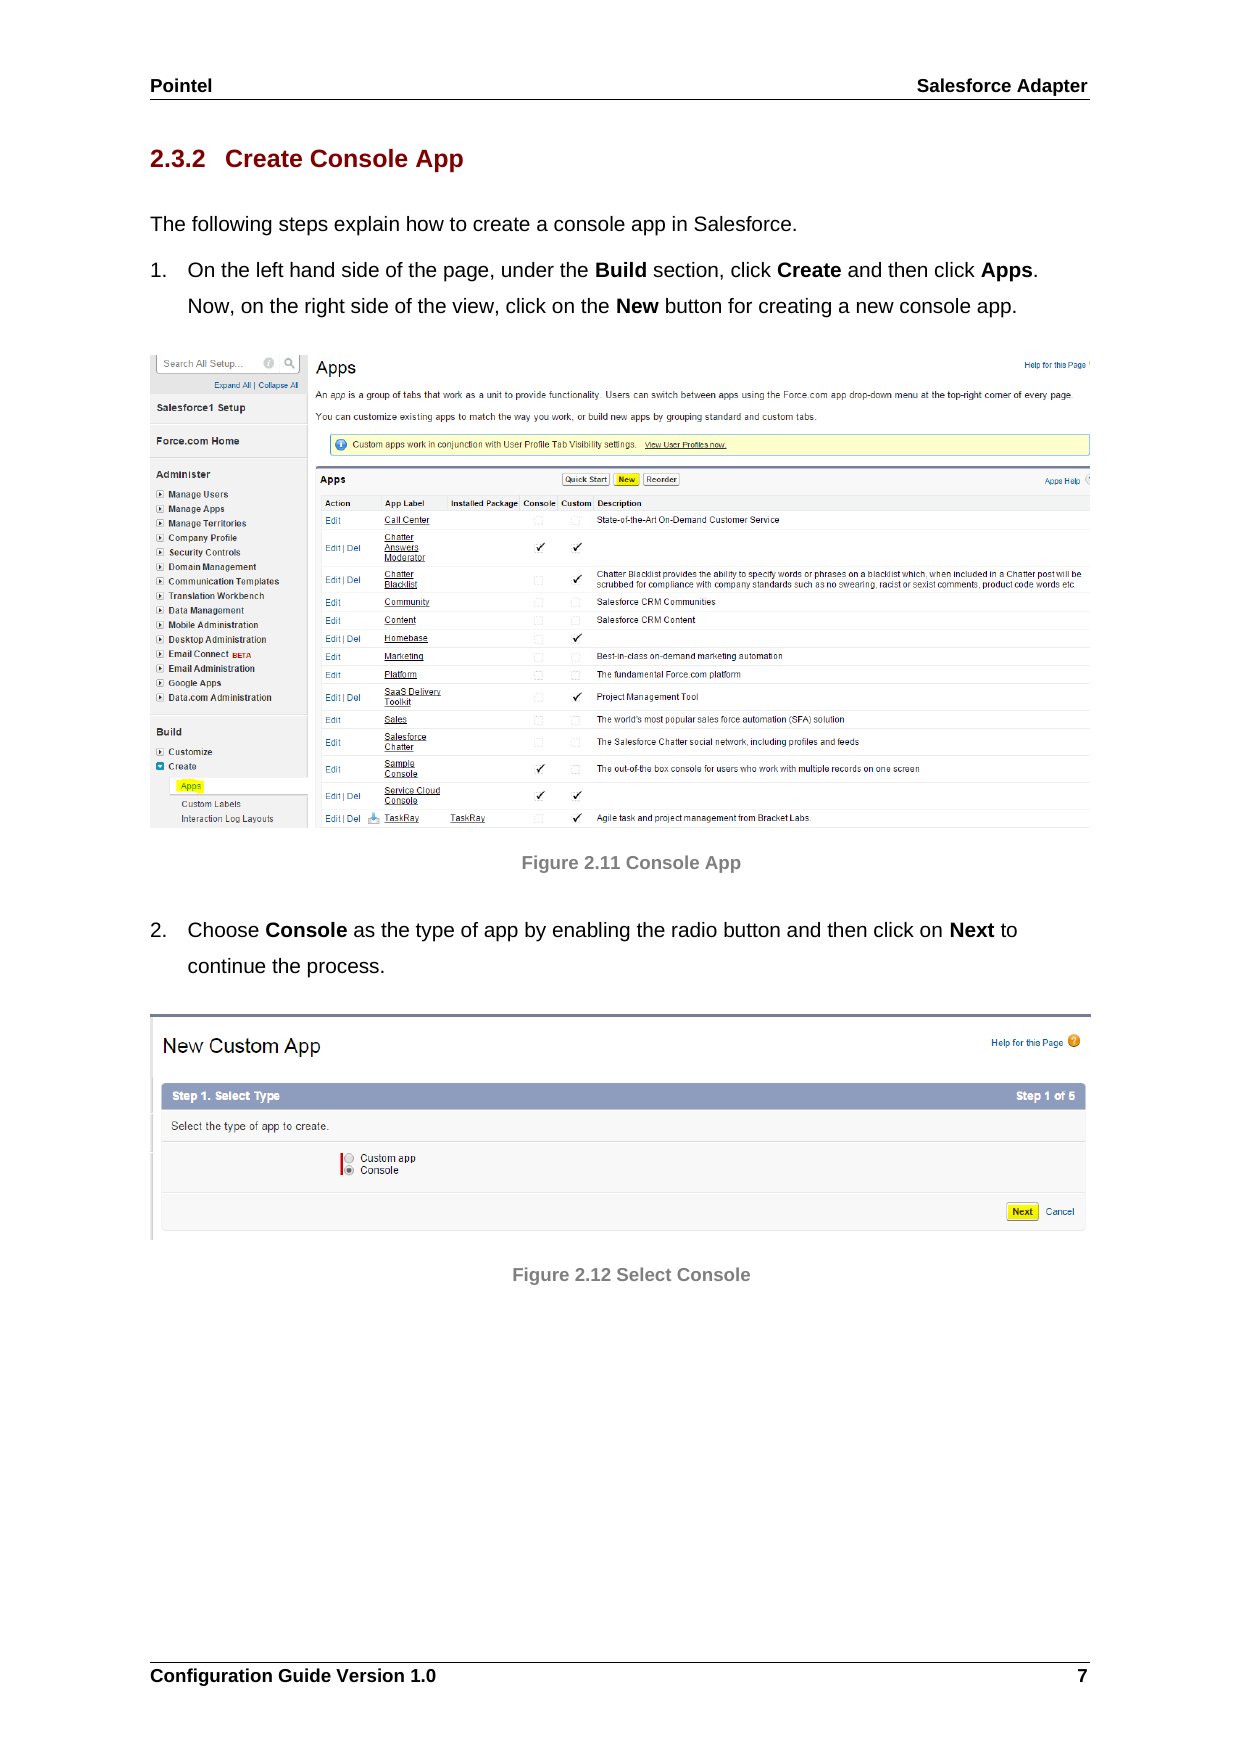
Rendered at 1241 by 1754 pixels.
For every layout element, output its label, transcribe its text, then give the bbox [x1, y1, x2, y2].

text The following steps explain how to create a console app in Salesforce. [150, 212, 1090, 236]
picture [150, 1014, 1091, 1240]
subtitle Create Console App [150, 144, 1090, 173]
list On the left hand side of the page, under the Build section, click Create and then click Apps. Now, on the right side of the view, click on the New button for creating a new console app. [150, 258, 1090, 318]
list Choose Console as the type of app by enabling the radio button and then click on Next to continue the process. [150, 918, 1090, 978]
picture [150, 355, 1090, 828]
